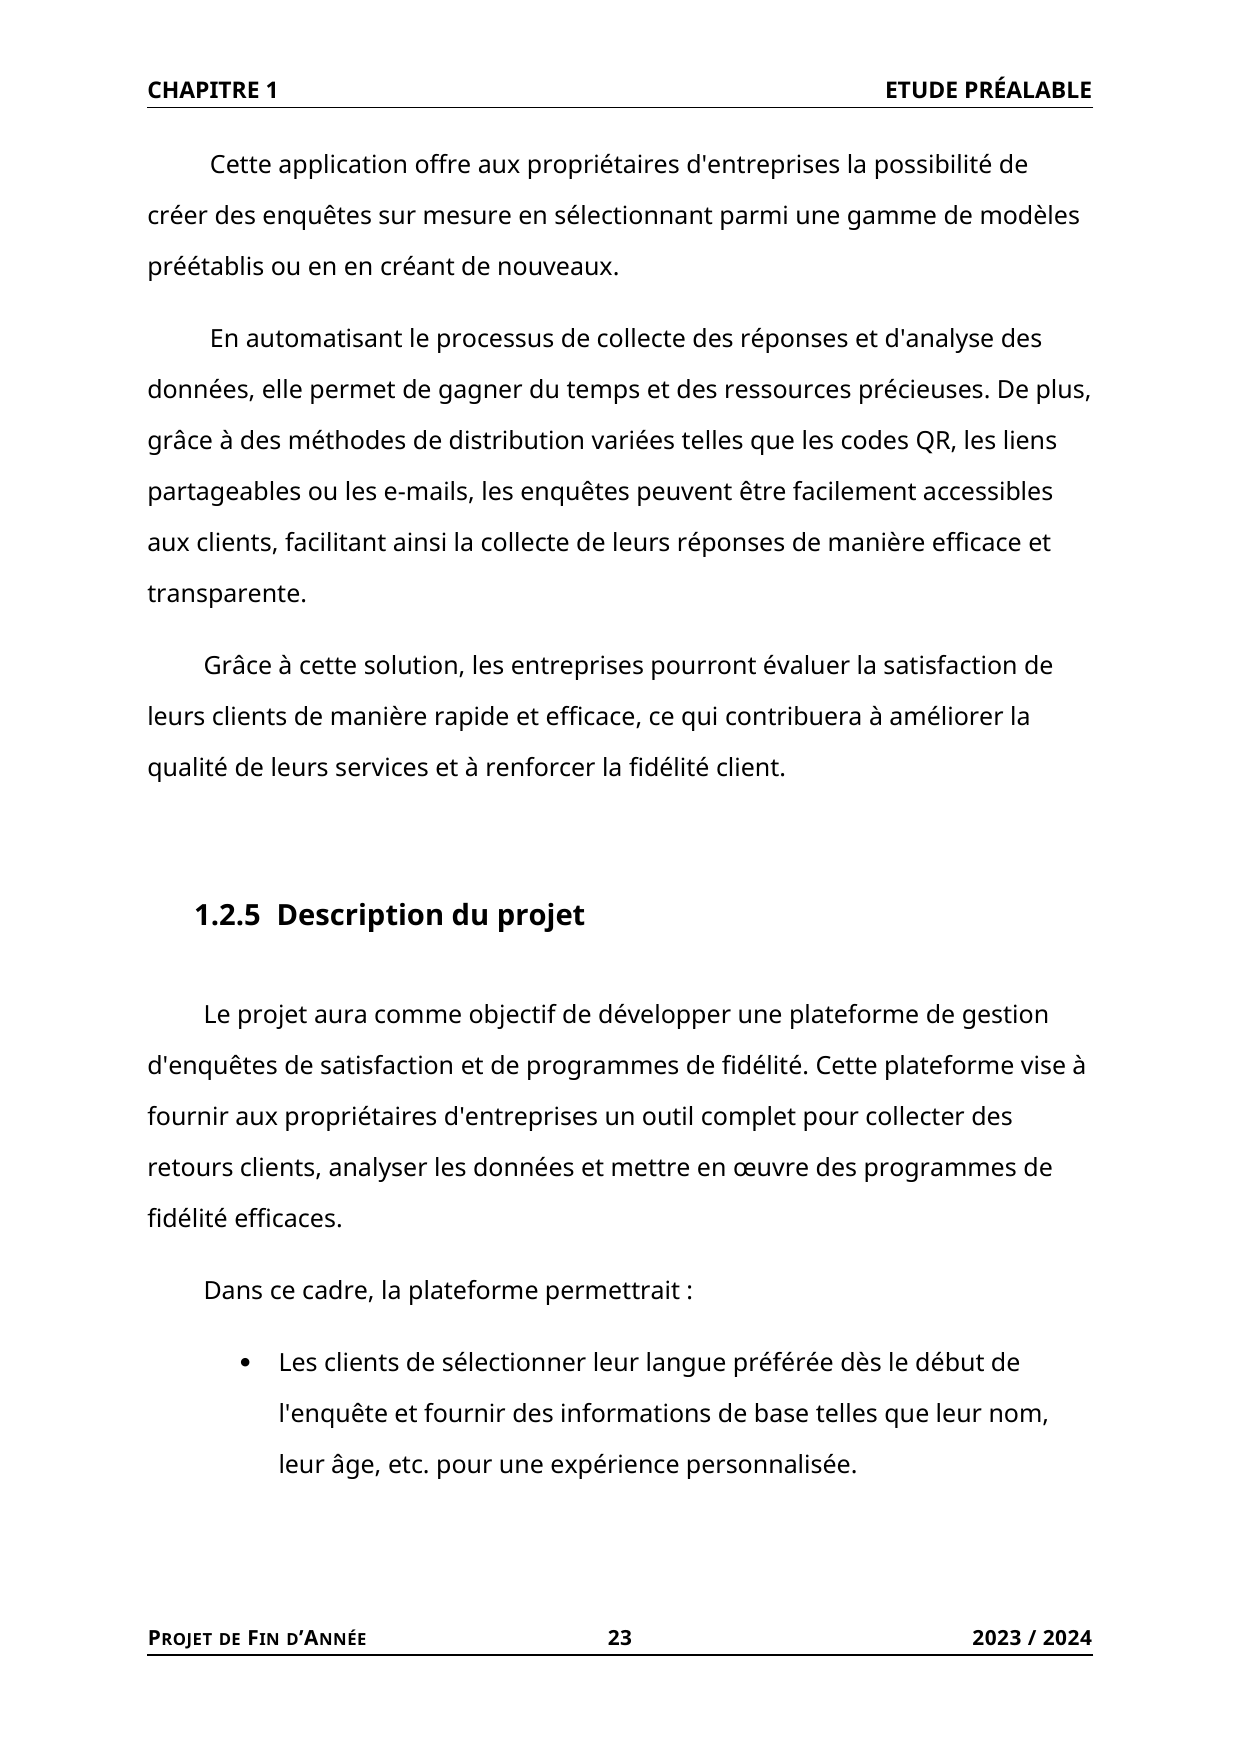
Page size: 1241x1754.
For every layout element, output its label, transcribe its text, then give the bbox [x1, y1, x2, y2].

subtitle Description du projet [194, 894, 1093, 933]
text Grâce à cette solution, les entreprises pourront évaluer la satisfaction de leurs clients de manière rapide et efficace, ce qui contribuera à améliorer la qualité de leurs services et à renforcer la fidélité client. [147, 648, 1093, 784]
text En automatisant le processus de collecte des réponses et d'analyse des données, elle permet de gagner du temps et des ressources précieuses. De plus, grâce à des méthodes de distribution variées telles que les codes QR, les liens partageables ou les e-mails, les enquêtes peuvent être facilement accessibles aux clients, facilitant ainsi la collecte de leurs réponses de manière efficace et transparente. [147, 321, 1093, 610]
list Les clients de sélectionner leur langue préférée dès le début de l'enquête et fournir des informations de base telles que leur nom, leur âge, etc. pour une expérience personnalisée. [241, 1344, 1093, 1480]
text Dans ce cadre, la plateforme permettrait : [147, 1272, 1093, 1306]
text Le projet aura comme objectif de développer une plateforme de gestion d'enquêtes de satisfaction et de programmes de fidélité. Cette plateforme vise à fournir aux propriétaires d'entreprises un outil complet pour collecter des retours clients, analyser les données et mettre en œuvre des programmes de fidélité efficaces. [147, 996, 1093, 1234]
text Cette application offre aux propriétaires d'entreprises la possibilité de créer des enquêtes sur mesure en sélectionnant parmi une gamme de modèles préétablis ou en en créant de nouveaux. [147, 147, 1093, 283]
